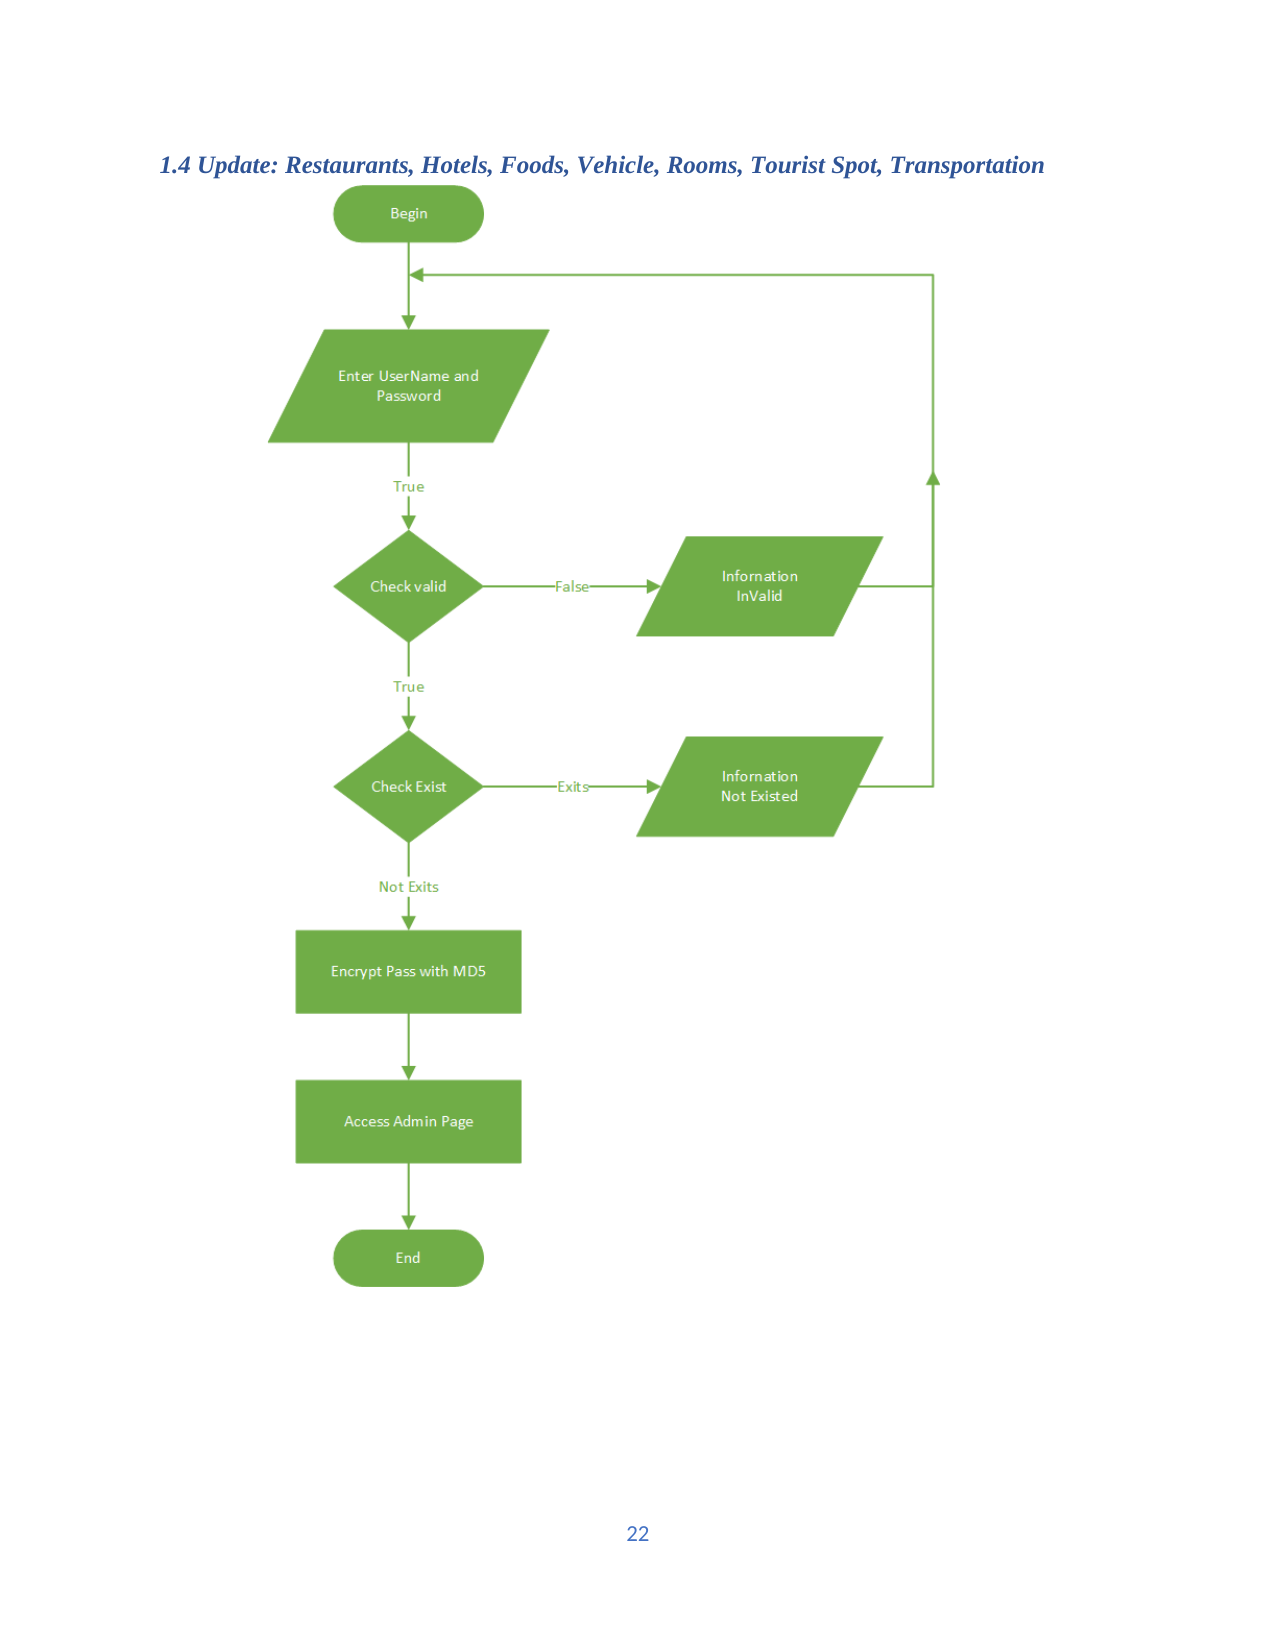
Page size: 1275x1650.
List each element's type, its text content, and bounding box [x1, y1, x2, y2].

picture [267, 184, 940, 1288]
subtitle Update: Restaurants, Hotels, Foods, Vehicle, Rooms, Tourist Spot, Transportation [159, 150, 1125, 179]
